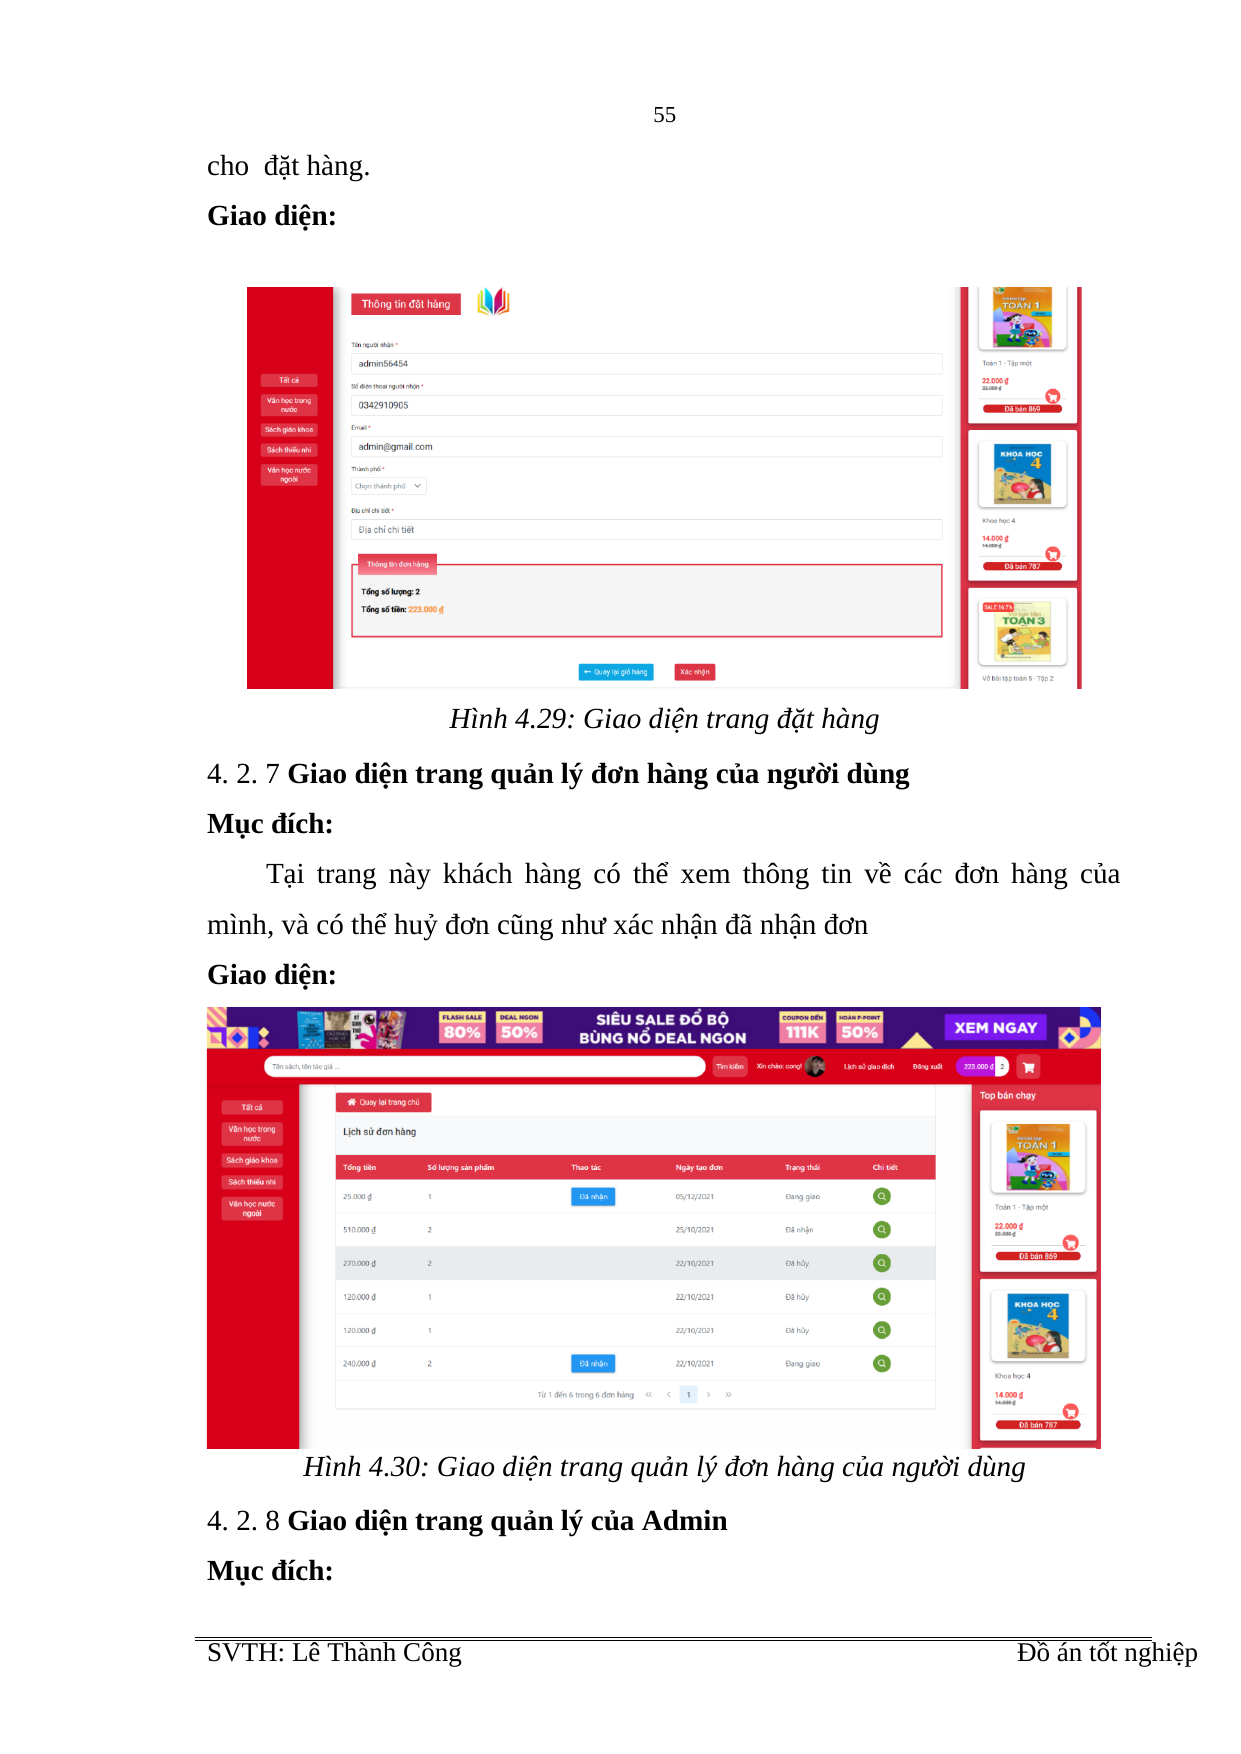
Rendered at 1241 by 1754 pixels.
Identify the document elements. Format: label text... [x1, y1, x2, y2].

subtitle Giao diện trang quản lý của Admin [207, 1503, 1122, 1537]
picture [247, 287, 1082, 689]
text Giao diện: [207, 198, 1122, 232]
picture [206, 1007, 1101, 1449]
subtitle Giao diện trang quản lý đơn hàng của người dùng [207, 756, 1122, 789]
text Mục đích: [207, 1553, 1122, 1587]
text Giao diện: [207, 957, 1122, 991]
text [207, 148, 1122, 181]
text Tại trang này khách hàng có thể xem thông tin về các đơn hàng của mình, và có thể huỷ đơn cũng như xác nhận đã nhận đơn [207, 857, 1122, 941]
text Mục đích: [207, 806, 1122, 840]
